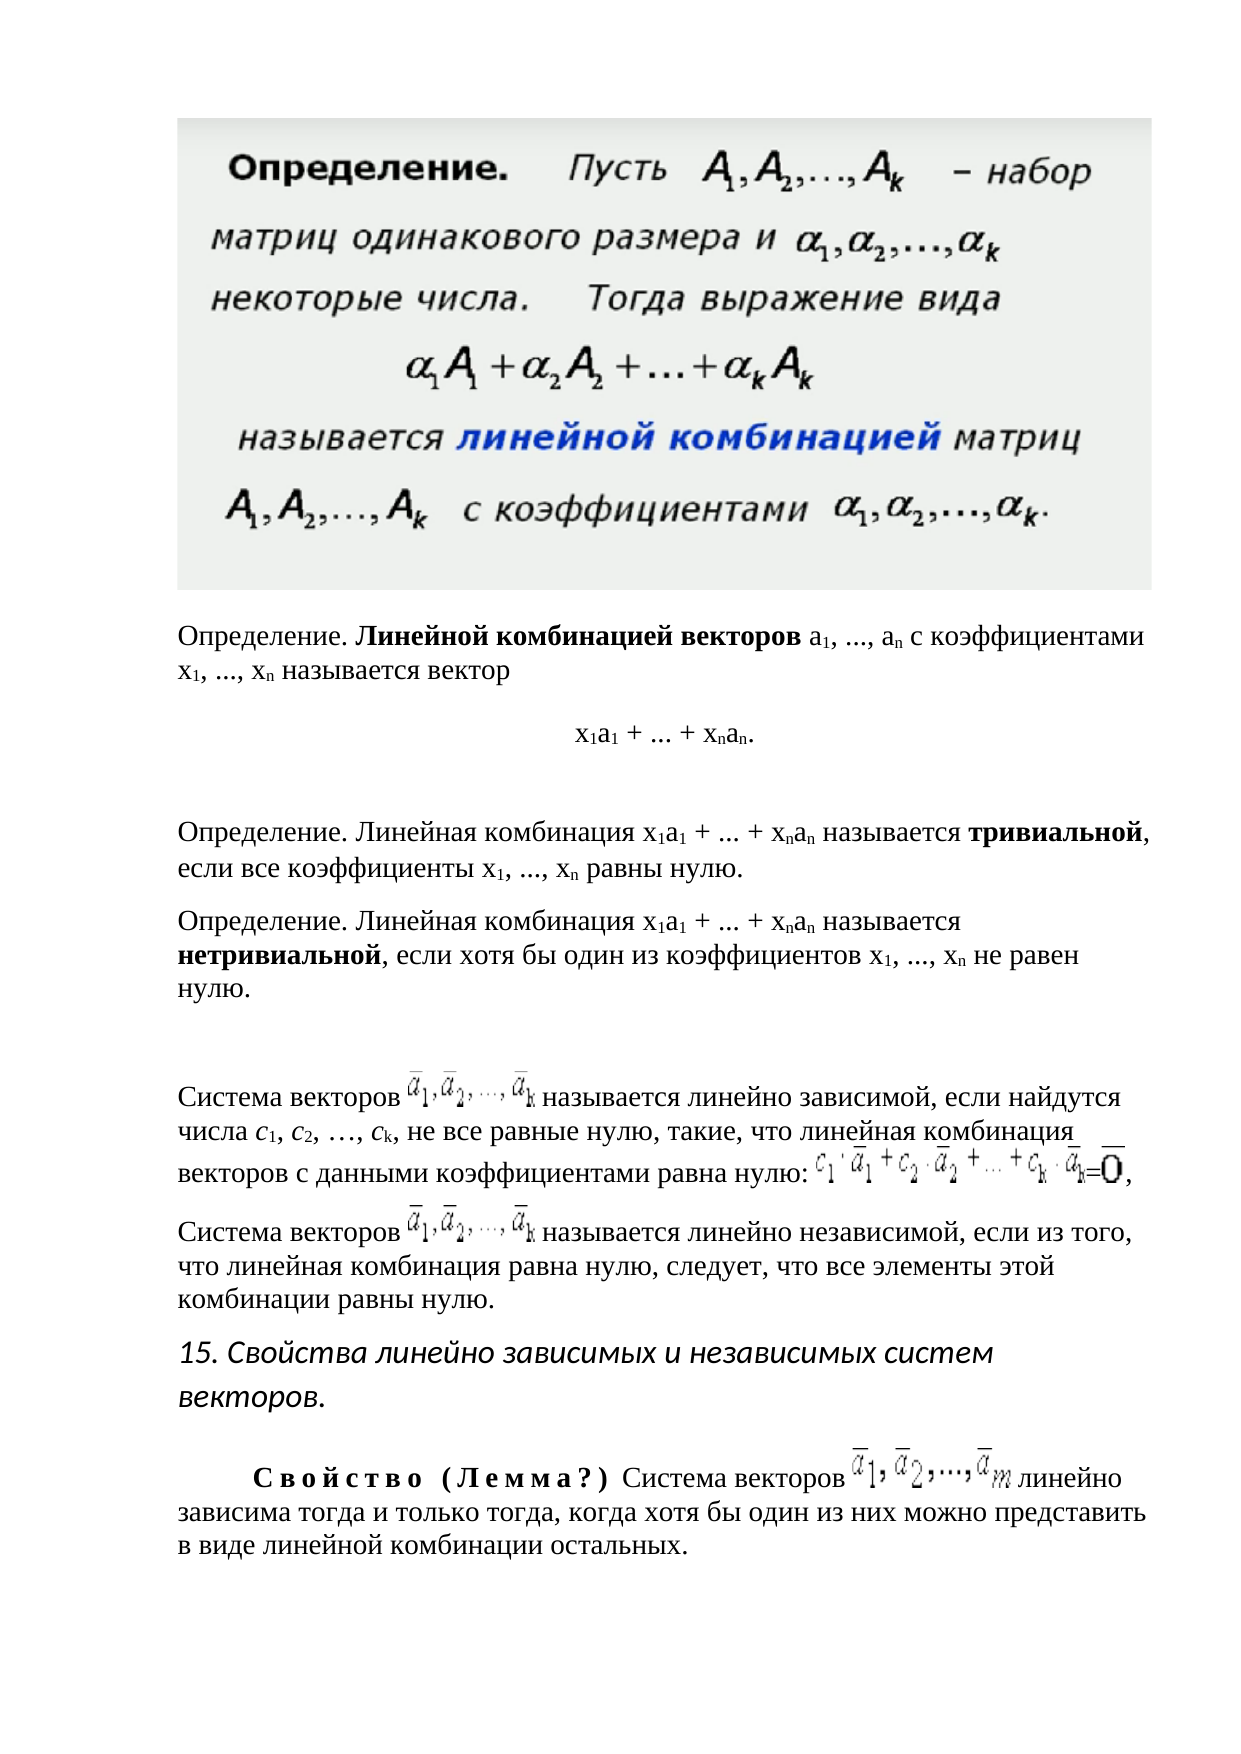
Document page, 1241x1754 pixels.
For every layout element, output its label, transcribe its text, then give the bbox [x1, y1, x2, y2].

text Определение. Линейная комбинация x1a1 + ... + xnan называется нетривиальной, если хотя бы один из коэффициентов x1, ..., xn не равен нулю. [177, 903, 1152, 1004]
picture [408, 1205, 535, 1242]
picture [408, 1071, 535, 1107]
text Определение. Линейная комбинация x1a1 + ... + xnan называется тривиальной, если все коэффициенты x1, ..., xn равны нулю. [177, 814, 1152, 884]
text Система векторов называется линейно независимой, если из того, что линейная комбинация равна нулю, следует, что все элементы этой комбинации равны нулю. [177, 1206, 1152, 1315]
text Определение. Линейной комбинацией векторов a1, ..., an с коэффициентами x1, ..., xn называется вектор [177, 618, 1152, 686]
picture [816, 1146, 1086, 1183]
picture [177, 118, 1152, 590]
text Свойство (Лемма?) Система векторов линейно зависима тогда и только тогда, когда хотя бы один из них можно представить в виде линейной комбинации остальных. [177, 1448, 1152, 1561]
picture [1101, 1146, 1125, 1183]
text Система векторов называется линейно зависимой, если найдутся числа с1, с2, …, сk, не все равные нулю, такие, что линейная комбинация векторов с данными коэффициентами равна нулю: =, [177, 1071, 1152, 1189]
text 15. Свойства линейно зависимых и независимых систем векторов. [177, 1331, 1152, 1416]
picture [852, 1448, 1011, 1488]
text x1a1 + ... + xnan. [177, 715, 1152, 748]
